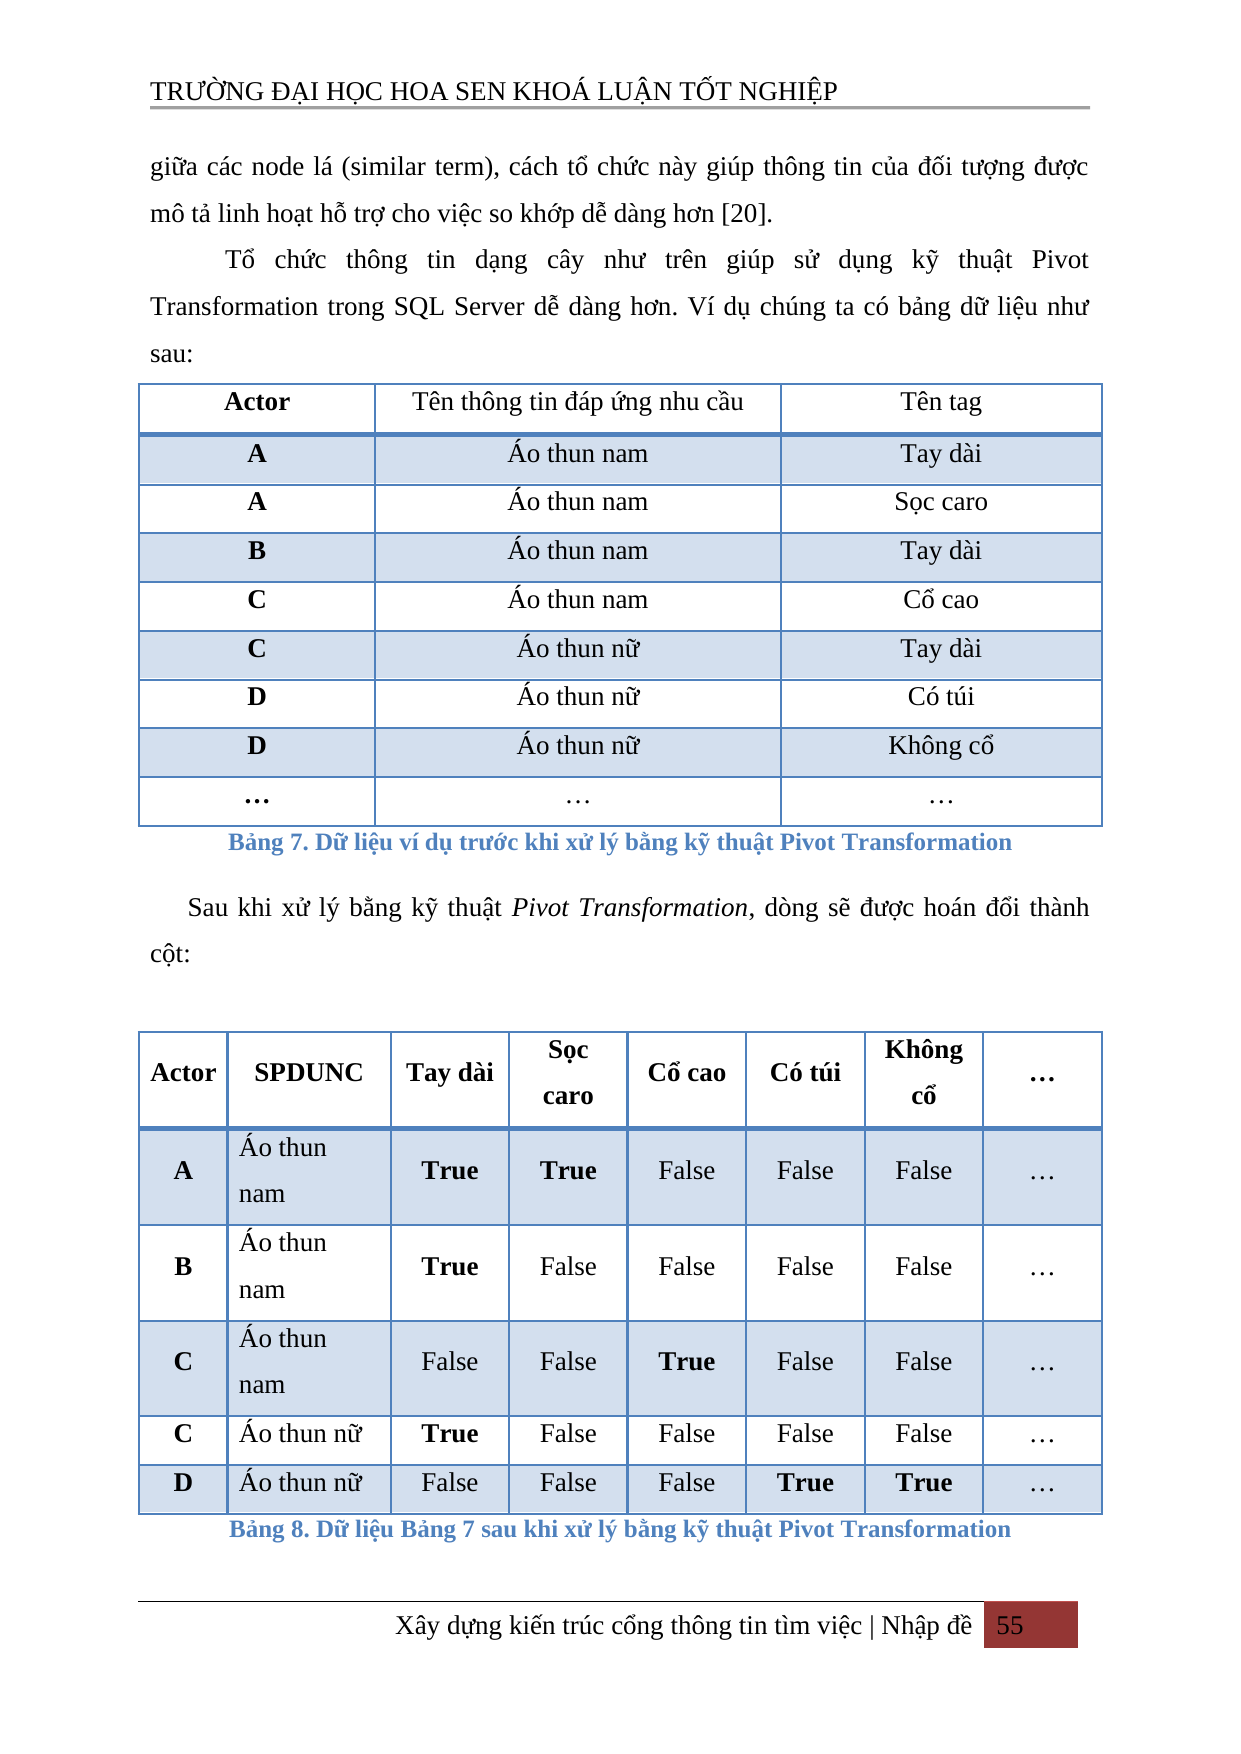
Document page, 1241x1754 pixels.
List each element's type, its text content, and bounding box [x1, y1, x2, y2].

table_cell C [140, 1417, 226, 1464]
table_cell False [392, 1466, 508, 1512]
table_cell D [140, 681, 374, 727]
table_cell Áo thun nam [376, 437, 780, 483]
table_cell True [747, 1466, 864, 1512]
table_cell A [140, 486, 374, 532]
table_cell Cổ cao [782, 583, 1101, 630]
table_cell True [392, 1417, 508, 1464]
table_cell Áo thun nữ [229, 1417, 390, 1464]
table_header Actor [140, 1033, 226, 1126]
table_header Tên tag [782, 385, 1101, 432]
table_cell Áo thun nam [229, 1322, 390, 1415]
table_cell False [510, 1226, 626, 1319]
table_cell False [747, 1226, 864, 1319]
table_cell False [747, 1322, 864, 1415]
table_cell False [392, 1322, 508, 1415]
table_cell Áo thun nữ [229, 1466, 390, 1512]
text Bảng 7. Dữ liệu ví dụ trước khi xử lý bằng kỹ thuật Pivot Transformation [150, 827, 1090, 856]
text Bảng 8. Dữ liệu Bảng 7 sau khi xử lý bằng kỹ thuật Pivot Transformation [150, 1515, 1090, 1543]
table_header Actor [140, 385, 374, 432]
table_cell A [140, 1131, 226, 1224]
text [150, 150, 1090, 228]
text Tổ chức thông tin dạng cây như trên giúp sử dụng kỹ thuật Pivot Transformation trong SQL Server dễ dàng hơn. Ví dụ chúng ta có bảng dữ liệu như sau: [150, 243, 1090, 368]
table_cell False [866, 1417, 982, 1464]
table_cell Không cổ [782, 729, 1101, 776]
table_cell Áo thun nam [229, 1226, 390, 1319]
table_cell False [629, 1226, 745, 1319]
table_cell False [510, 1417, 626, 1464]
table_cell A [140, 437, 374, 483]
table_header Không cổ [866, 1033, 982, 1126]
table_cell False [866, 1322, 982, 1415]
table_cell Áo thun nam [229, 1131, 390, 1224]
table_cell True [392, 1226, 508, 1319]
table_cell C [140, 632, 374, 678]
table_header … [984, 1033, 1101, 1126]
table_cell … [140, 778, 374, 825]
table_cell Áo thun nam [376, 583, 780, 630]
table_cell Áo thun nam [376, 534, 780, 581]
table_cell D [140, 1466, 226, 1512]
table_cell False [629, 1466, 745, 1512]
table_cell … [984, 1226, 1101, 1319]
table_cell … [984, 1131, 1101, 1224]
table_cell Tay dài [782, 632, 1101, 678]
table_cell False [866, 1226, 982, 1319]
table_cell D [140, 729, 374, 776]
table_header Sọc caro [510, 1033, 626, 1126]
table_cell Áo thun nam [376, 486, 780, 532]
table_cell True [510, 1131, 626, 1224]
text Sau khi xử lý bằng kỹ thuật Pivot Transformation, dòng sẽ được hoán đổi thành cột: [150, 891, 1090, 968]
table_cell False [866, 1131, 982, 1224]
table_cell B [140, 534, 374, 581]
table_cell False [510, 1322, 626, 1415]
table_cell True [866, 1466, 982, 1512]
table_cell True [392, 1131, 508, 1224]
table_cell False [510, 1466, 626, 1512]
table_cell False [747, 1417, 864, 1464]
table_cell … [984, 1466, 1101, 1512]
table_header SPDUNC [229, 1033, 390, 1126]
table_cell … [984, 1417, 1101, 1464]
table_cell … [376, 778, 780, 825]
table_cell C [140, 1322, 226, 1415]
table_cell True [629, 1322, 745, 1415]
table_header Có túi [747, 1033, 864, 1126]
table_header Tên thông tin đáp ứng nhu cầu [376, 385, 780, 432]
table_header Tay dài [392, 1033, 508, 1126]
table_cell Có túi [782, 681, 1101, 727]
table_cell False [629, 1131, 745, 1224]
table_cell Tay dài [782, 437, 1101, 483]
table_cell C [140, 583, 374, 630]
table_cell Áo thun nữ [376, 681, 780, 727]
table_cell … [782, 778, 1101, 825]
table_cell … [984, 1322, 1101, 1415]
table_cell False [629, 1417, 745, 1464]
table_cell Áo thun nữ [376, 632, 780, 678]
table_cell B [140, 1226, 226, 1319]
table_cell Áo thun nữ [376, 729, 780, 776]
table_header Cổ cao [629, 1033, 745, 1126]
table_cell False [747, 1131, 864, 1224]
table_cell Tay dài [782, 534, 1101, 581]
table_cell Sọc caro [782, 486, 1101, 532]
